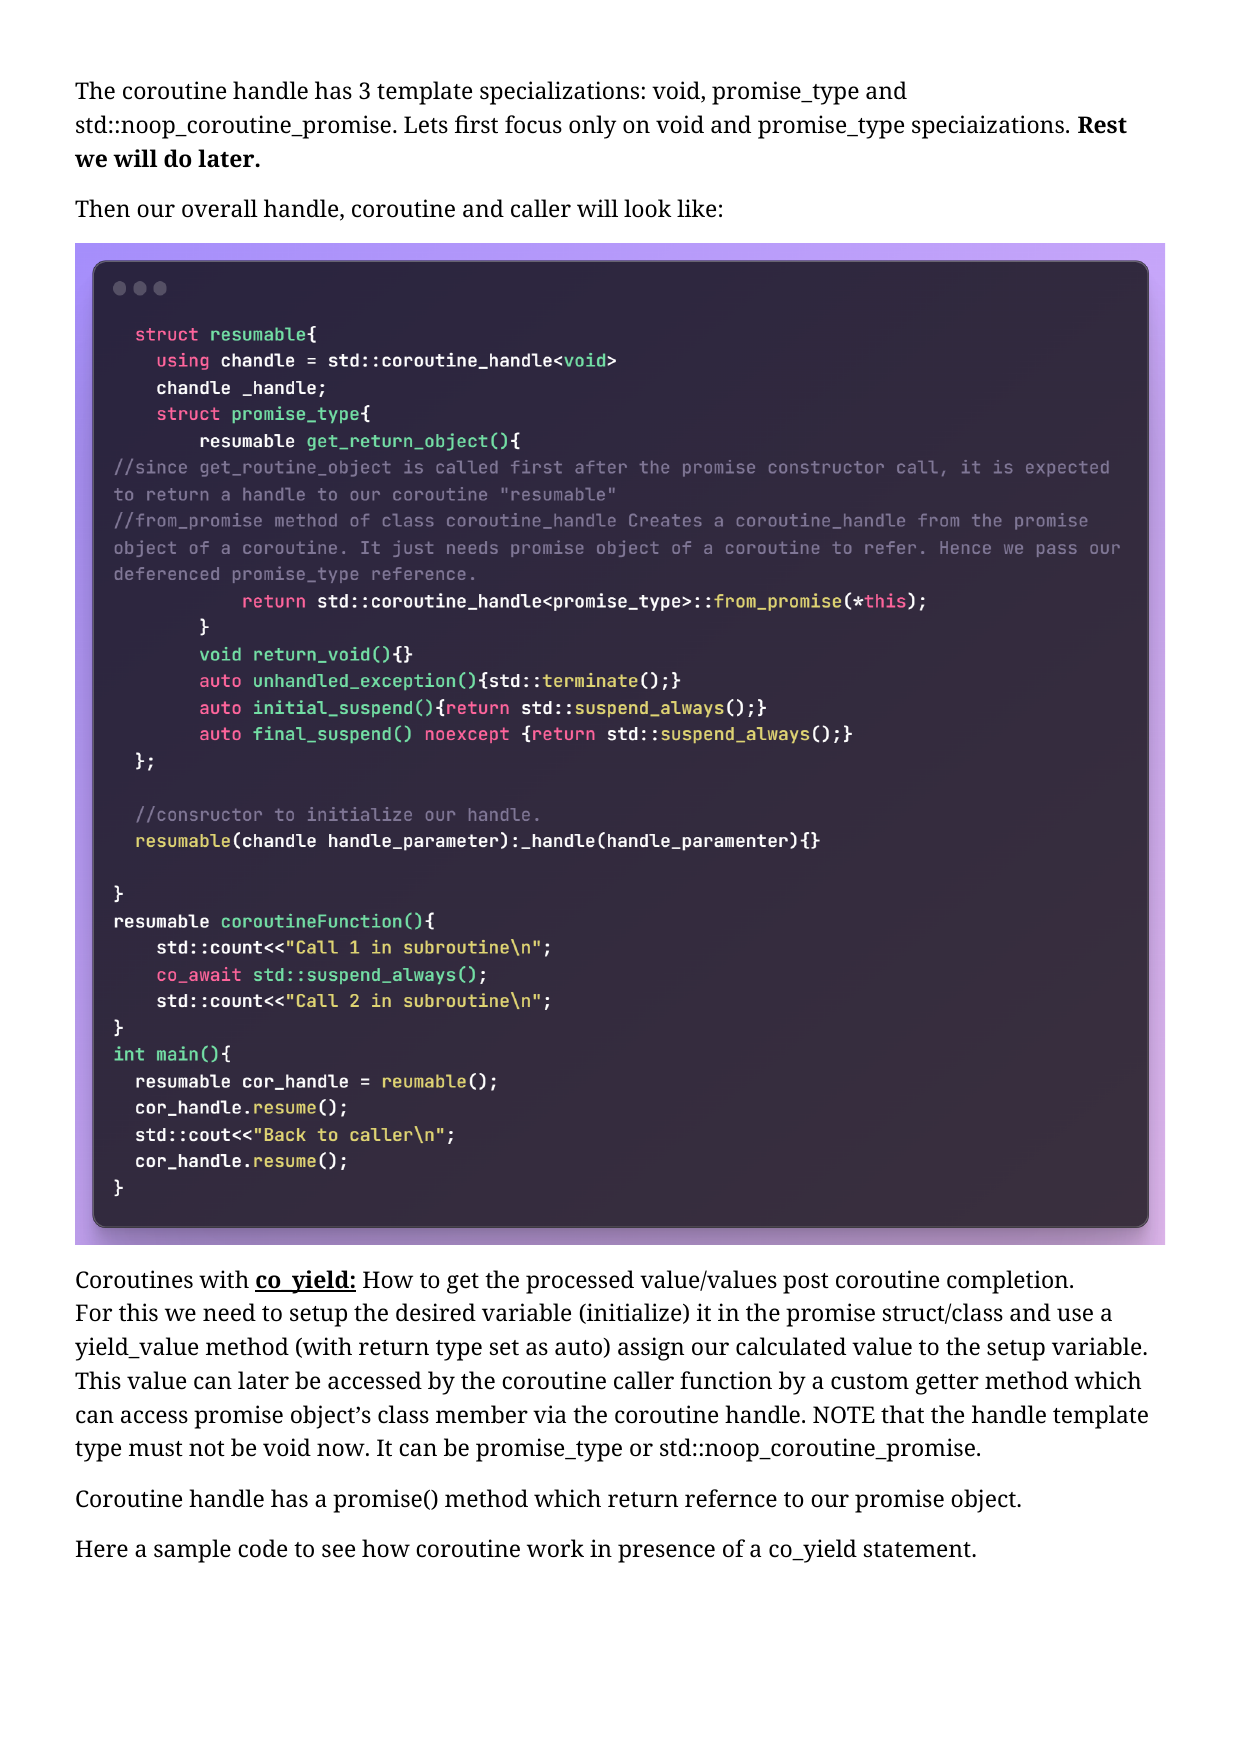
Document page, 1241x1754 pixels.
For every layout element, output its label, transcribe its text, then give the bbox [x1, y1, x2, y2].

text Here a sample code to see how coroutine work in presence of a co_yield statement. [75, 1533, 1165, 1564]
text Then our overall handle, coroutine and caller will look like: [75, 193, 1165, 224]
text The coroutine handle has 3 template specializations: void, promise_type and std::noop_coroutine_promise. Lets first focus only on void and promise_type speciaizations. Rest we will do later. [75, 75, 1165, 174]
text Coroutines with co_yield: How to get the processed value/values post coroutine completion. For this we need to setup the desired variable (initialize) it in the promise struct/class and use a yield_value method (with return type set as auto) assign our calculated value to the setup variable. This value can later be accessed by the coroutine caller function by a custom getter method which can access promise object’s class member via the coroutine handle. NOTE that the handle template type must not be void now. It can be promise_type or std::noop_coroutine_promise. [75, 1263, 1165, 1463]
text Coroutine handle has a promise() method which return refernce to our promise object. [75, 1483, 1165, 1514]
picture [75, 243, 1166, 1245]
